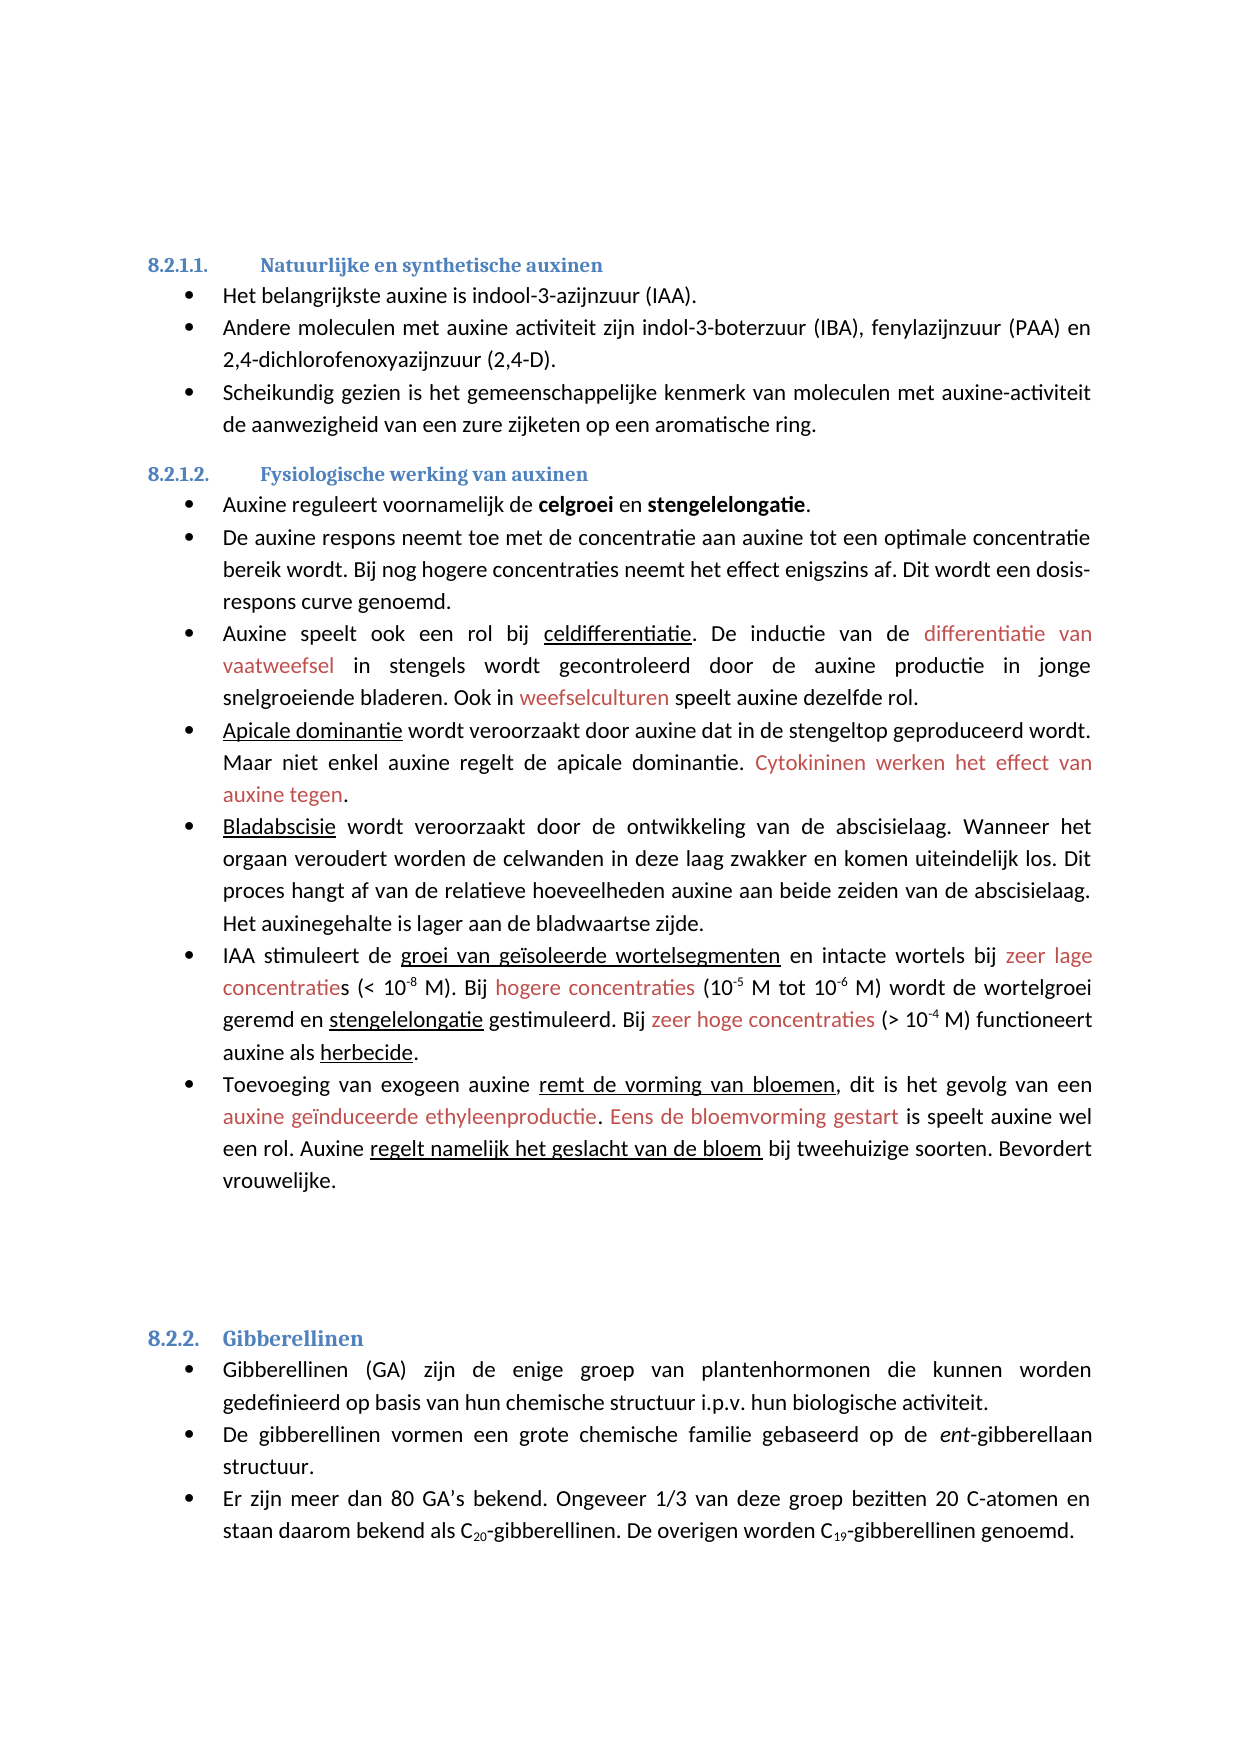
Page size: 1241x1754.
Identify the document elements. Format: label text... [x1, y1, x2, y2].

list Er zijn meer dan 80 GA’s bekend. Ongeveer 1/3 van deze groep bezitten 20 C-atomen en staan daarom bekend als C20-gibberellinen. De overigen worden C19-gibberellinen genoemd. [185, 1484, 1093, 1544]
list IAA stimuleert de groei van geïsoleerde wortelsegmenten en intacte wortels bij zeer lage concentraties (< 10-8 M). Bij hogere concentraties (10-5 M tot 10-6 M) wordt de wortelgroei geremd en stengelelongatie gestimuleerd. Bij zeer hoge concentraties (> 10-4 M) functioneert auxine als herbecide. [185, 941, 1093, 1066]
list De auxine respons neemt toe met de concentratie aan auxine tot een optimale concentratie bereik wordt. Bij nog hogere concentraties neemt het effect enigszins af. Dit wordt een dosis-respons curve genoemd. [185, 523, 1093, 615]
list De gibberellinen vormen een grote chemische familie gebaseerd op de ent-gibberellaan structuur. [185, 1420, 1093, 1480]
list Scheikundig gezien is het gemeenschappelijke kenmerk van moleculen met auxine-activiteit de aanwezigheid van een zure zijketen op een aromatische ring. [185, 378, 1093, 438]
list Andere moleculen met auxine activiteit zijn indol-3-boterzuur (IBA), fenylazijnzuur (PAA) en 2,4-dichlorofenoxyazijnzuur (2,4-D). [185, 313, 1093, 373]
list Gibberellinen (GA) zijn de enige groep van plantenhormonen die kunnen worden gedefinieerd op basis van hun chemische structuur i.p.v. hun biologische activiteit. [185, 1356, 1093, 1416]
list Bladabscisie wordt veroorzaakt door de ontwikkeling van de abscisielaag. Wanneer het orgaan veroudert worden de celwanden in deze laag zwakker en komen uiteindelijk los. Dit proces hangt af van de relatieve hoeveelheden auxine aan beide zeiden van de abscisielaag. Het auxinegehalte is lager aan de bladwaartse zijde. [185, 812, 1093, 937]
subtitle Gibberellinen [148, 1325, 1093, 1352]
subtitle Fysiologische werking van auxinen [148, 463, 1093, 487]
list Auxine speelt ook een rol bij celdifferentiatie. De inductie van de differentiatie van vaatweefsel in stengels wordt gecontroleerd door de auxine productie in jonge snelgroeiende bladeren. Ook in weefselculturen speelt auxine dezelfde rol. [185, 619, 1093, 712]
list Toevoeging van exogeen auxine remt de vorming van bloemen, dit is het gevolg van een auxine geïnduceerde ethyleenproductie. Eens de bloemvorming gestart is speelt auxine wel een rol. Auxine regelt namelijk het geslacht van de bloem bij tweehuizige soorten. Bevordert vrouwelijke. [185, 1070, 1093, 1194]
subtitle Natuurlijke en synthetische auxinen [148, 254, 1093, 278]
list Auxine reguleert voornamelijk de celgroei en stengelelongatie. [185, 490, 1093, 518]
list Apicale dominantie wordt veroorzaakt door auxine dat in de stengeltop geproduceerd wordt. Maar niet enkel auxine regelt de apicale dominantie. Cytokininen werken het effect van auxine tegen. [185, 716, 1093, 808]
list Het belangrijkste auxine is indool-3-azijnzuur (IAA). [185, 281, 1093, 309]
